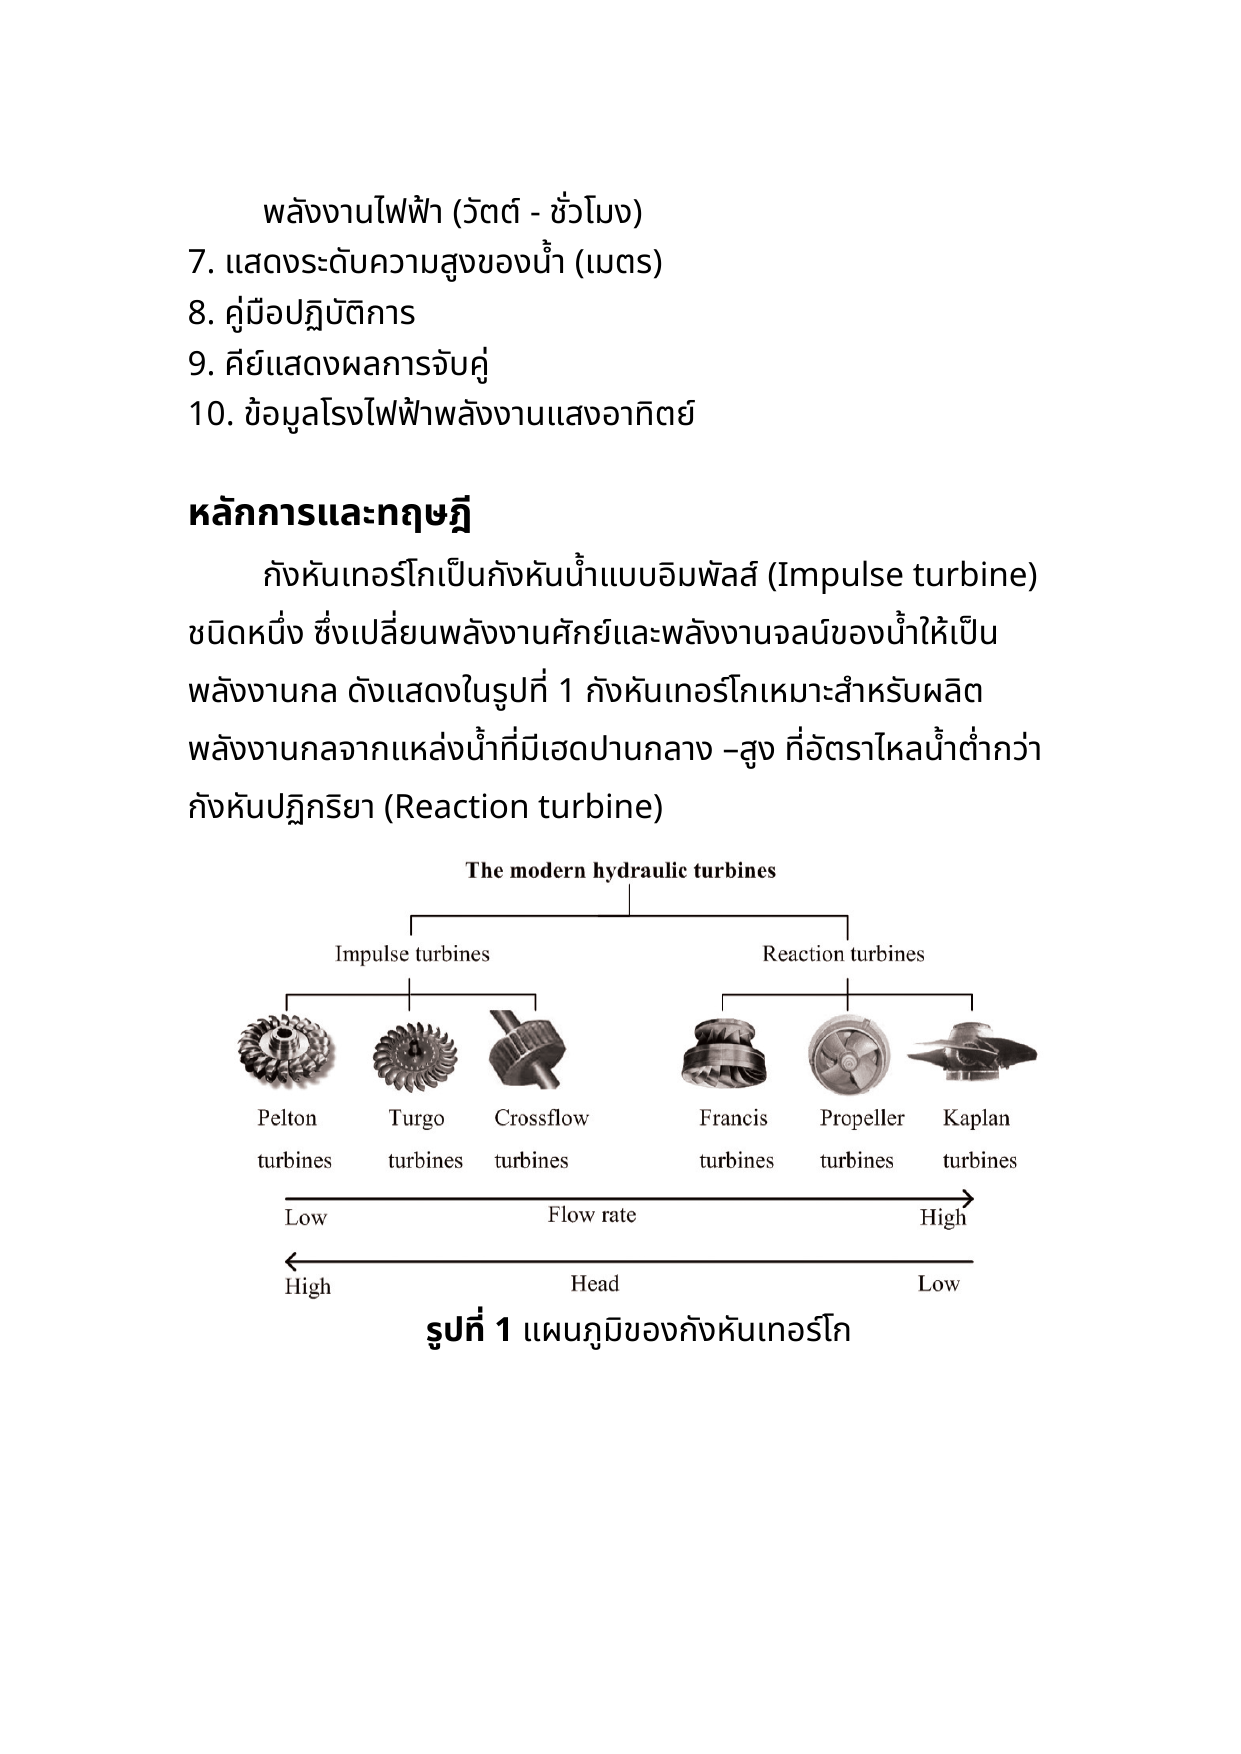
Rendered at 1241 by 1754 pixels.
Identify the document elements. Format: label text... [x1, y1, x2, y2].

text 8. คู่มือปฏิบัติการ [187, 289, 1090, 339]
text กังหันเทอร์โกเป็นกังหันน้ำแบบอิมพัลส์ (Impulse turbine) ชนิดหนึ่ง ซึ่งเปลี่ยนพลังงานศักย์และพลังงานจลน์ของน้ำให้เป็นพลังงานกล ดังแสดงในรูปที่ 1 กังหันเทอร์โกเหมาะสำหรับผลิตพลังงานกลจากแหล่งน้ำที่มีเฮดปานกลาง –สูง ที่อัตราไหลน้ำต่ำกว่ากังหันปฏิกริยา (Reaction turbine) [187, 551, 1090, 834]
text รูปที่ 1 แผนภูมิของกังหันเทอร์โก [187, 1306, 1090, 1356]
text 10. ข้อมูลโรงไฟฟ้าพลังงานแสงอาทิตย์ [187, 390, 1090, 441]
text หลักการและทฤษฎี [187, 486, 1090, 543]
picture [234, 841, 1044, 1302]
text 7. แสดงระดับความสูงของน้ำ (เมตร) [187, 238, 1090, 289]
text 9. คีย์แสดงผลการจับคู่ [187, 339, 1090, 390]
text พลังงานไฟฟ้า (วัตต์ - ชั่วโมง) [187, 187, 1090, 238]
